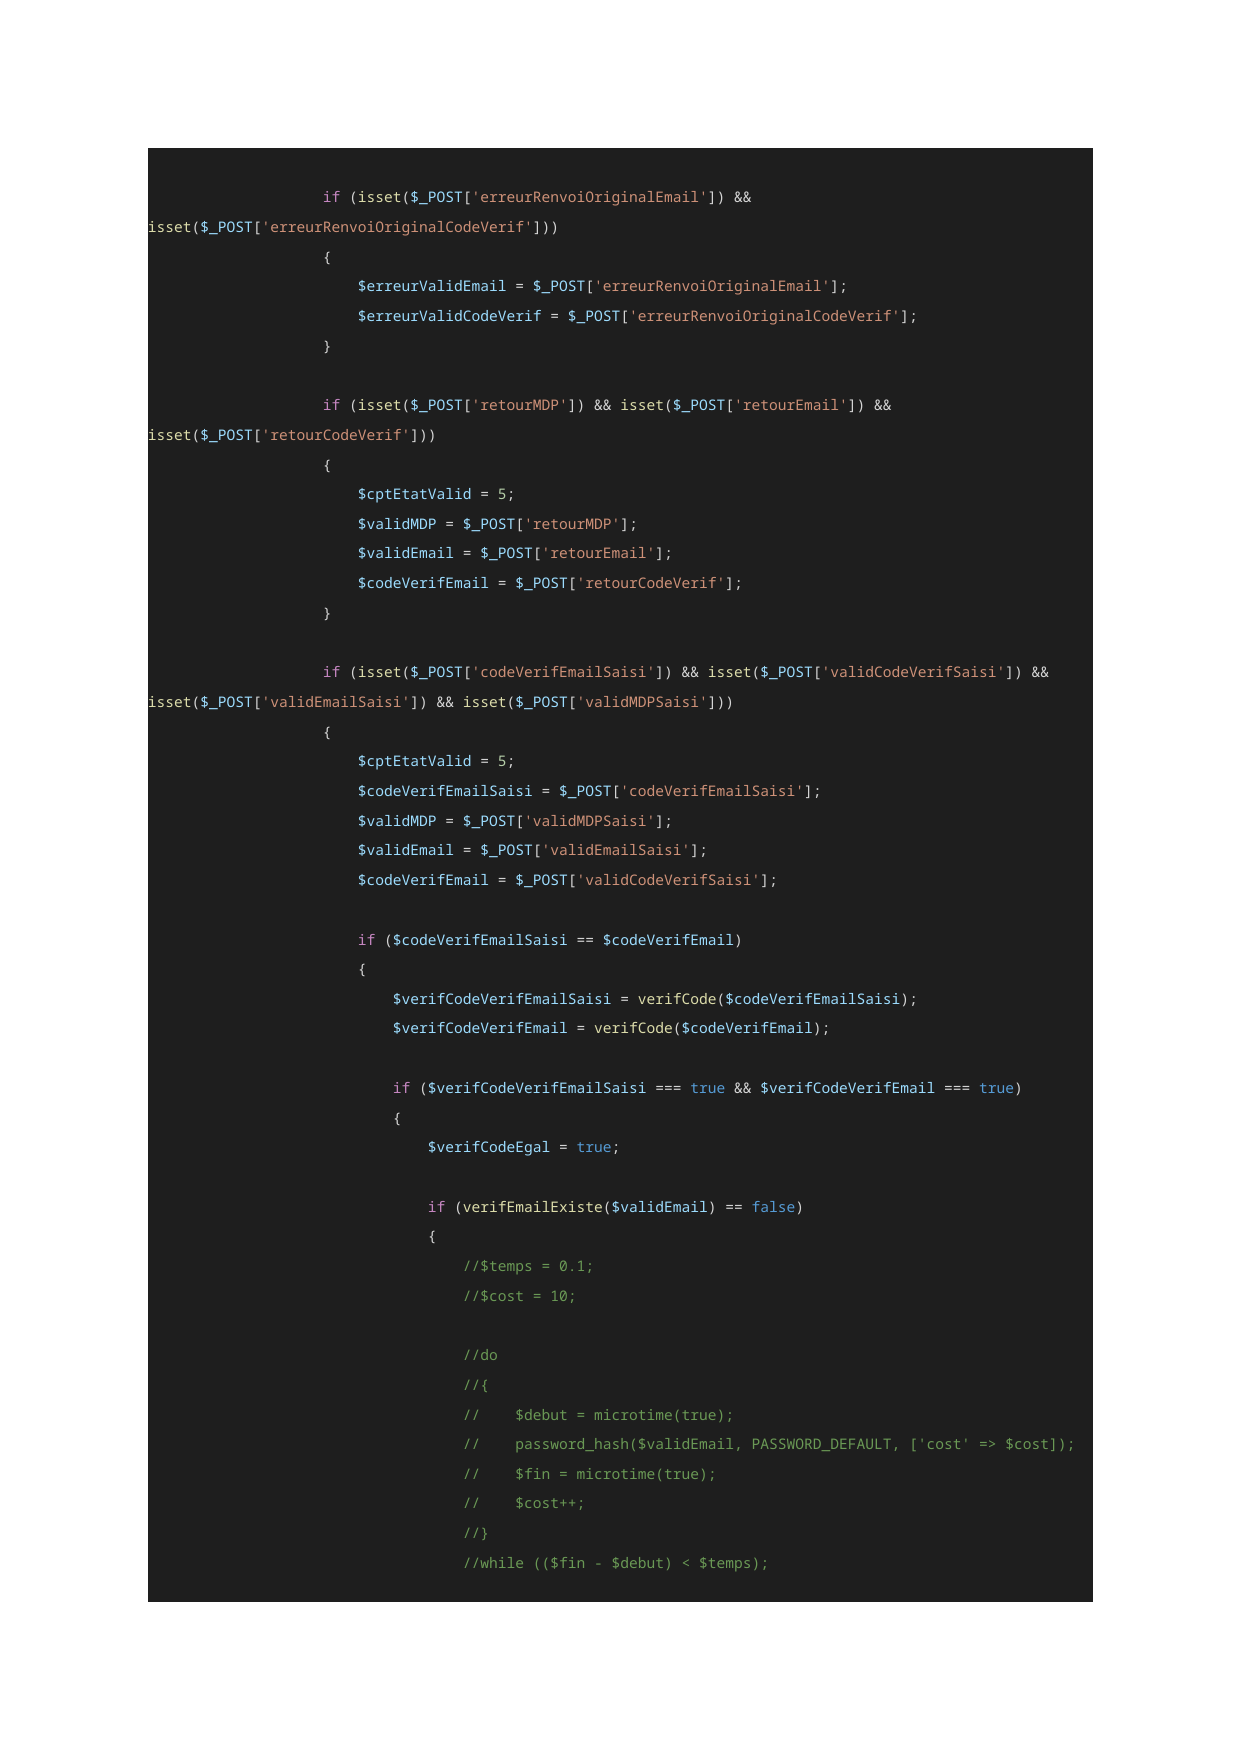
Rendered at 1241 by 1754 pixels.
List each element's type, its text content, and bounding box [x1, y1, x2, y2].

text { [148, 949, 1093, 979]
text // $fin = microtime(true); [148, 1454, 1093, 1483]
text if ($verifCodeVerifEmailSaisi === true && $verifCodeVerifEmail === true) [148, 1068, 1093, 1098]
text //do [148, 1335, 1093, 1365]
text $erreurValidCodeVerif = $_POST['erreurRenvoiOriginalCodeVerif']; [148, 296, 1093, 326]
text $cptEtatValid = 5; [148, 474, 1093, 504]
text if ($codeVerifEmailSaisi == $codeVerifEmail) [148, 919, 1093, 949]
text $validEmail = $_POST['retourEmail']; [148, 533, 1093, 563]
text if (verifEmailExiste($validEmail) == false) [148, 1187, 1093, 1216]
text $codeVerifEmail = $_POST['retourCodeVerif']; [148, 563, 1093, 593]
text $validEmail = $_POST['validEmailSaisi']; [148, 830, 1093, 860]
text //} [148, 1513, 1093, 1543]
text $verifCodeVerifEmailSaisi = verifCode($codeVerifEmailSaisi); [148, 979, 1093, 1008]
text $verifCodeVerifEmail = verifCode($codeVerifEmail); [148, 1008, 1093, 1038]
text $codeVerifEmail = $_POST['validCodeVerifSaisi']; [148, 860, 1093, 890]
text // $debut = microtime(true); [148, 1394, 1093, 1424]
text // $cost++; [148, 1483, 1093, 1513]
text { [148, 444, 1093, 474]
text if (isset($_POST['erreurRenvoiOriginalEmail']) && isset($_POST['erreurRenvoiOriginalCodeVerif'])) [148, 177, 1093, 237]
text } [148, 326, 1093, 355]
text $codeVerifEmailSaisi = $_POST['codeVerifEmailSaisi']; [148, 771, 1093, 801]
text //$temps = 0.1; [148, 1246, 1093, 1276]
text $verifCodeEgal = true; [148, 1127, 1093, 1157]
text if (isset($_POST['codeVerifEmailSaisi']) && isset($_POST['validCodeVerifSaisi']) && isset($_POST['validEmailSaisi']) && isset($_POST['validMDPSaisi'])) [148, 652, 1093, 712]
text $validMDP = $_POST['retourMDP']; [148, 504, 1093, 533]
text $erreurValidEmail = $_POST['erreurRenvoiOriginalEmail']; [148, 266, 1093, 296]
text //{ [148, 1365, 1093, 1394]
text //while (($fin - $debut) < $temps); [148, 1543, 1093, 1573]
text { [148, 237, 1093, 266]
text $validMDP = $_POST['validMDPSaisi']; [148, 801, 1093, 830]
text if (isset($_POST['retourMDP']) && isset($_POST['retourEmail']) && isset($_POST['retourCodeVerif'])) [148, 385, 1093, 444]
text { [148, 1216, 1093, 1246]
text //$cost = 10; [148, 1276, 1093, 1305]
text { [148, 712, 1093, 741]
text // password_hash($validEmail, PASSWORD_DEFAULT, ['cost' => $cost]); [148, 1424, 1093, 1454]
text { [148, 1098, 1093, 1127]
text } [148, 593, 1093, 623]
text $cptEtatValid = 5; [148, 741, 1093, 771]
